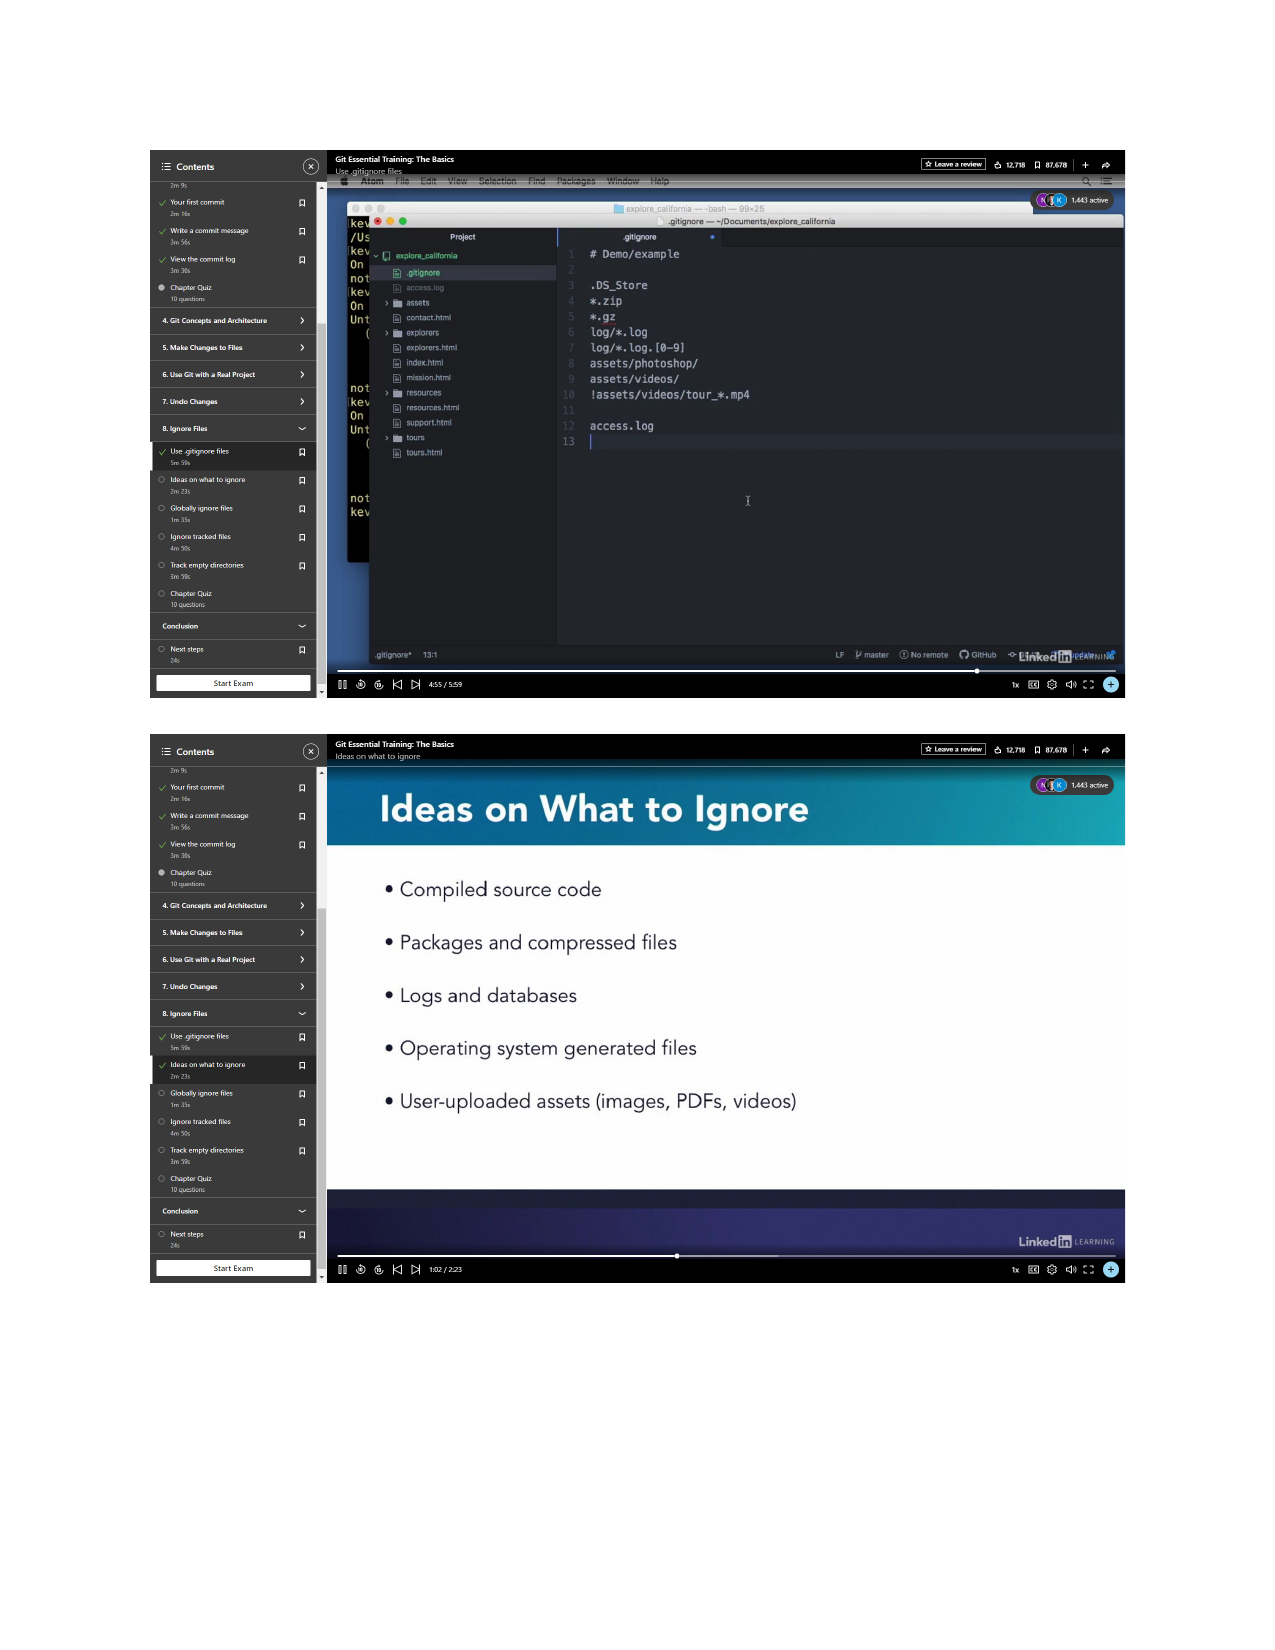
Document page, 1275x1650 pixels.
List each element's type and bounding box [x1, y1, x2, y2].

picture [150, 150, 1125, 698]
picture [150, 734, 1125, 1283]
